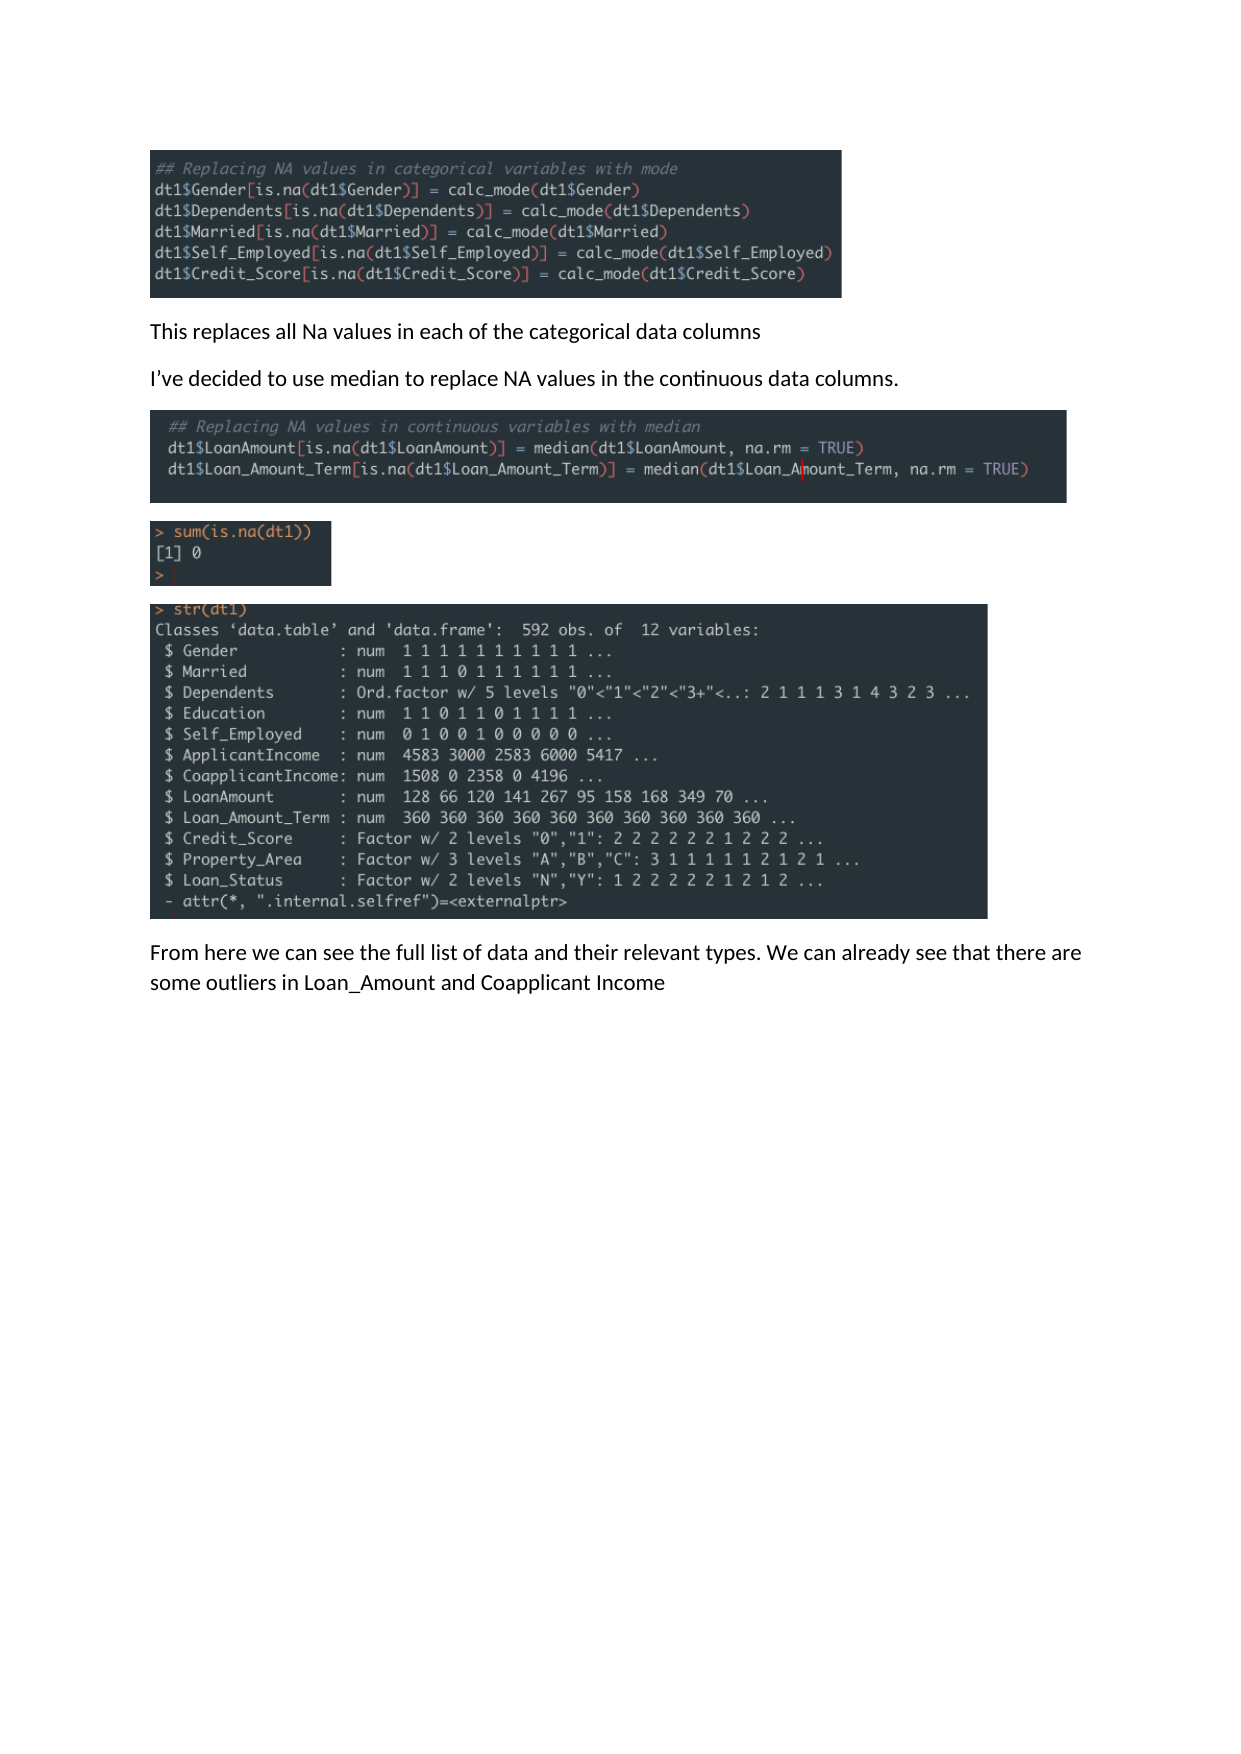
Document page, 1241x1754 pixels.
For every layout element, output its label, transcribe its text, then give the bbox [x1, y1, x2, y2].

picture [150, 604, 988, 919]
text From here we can see the full list of data and their relevant types. We can already see that there are some outliers in Loan_Amount and Coapplicant Income [150, 938, 1090, 996]
picture [150, 150, 842, 298]
text I’ve decided to use median to replace NA values in the continuous data columns. [150, 364, 1090, 392]
picture [150, 521, 332, 586]
text This replaces all Na values in each of the categorical data columns [150, 317, 1090, 345]
picture [150, 410, 1067, 503]
